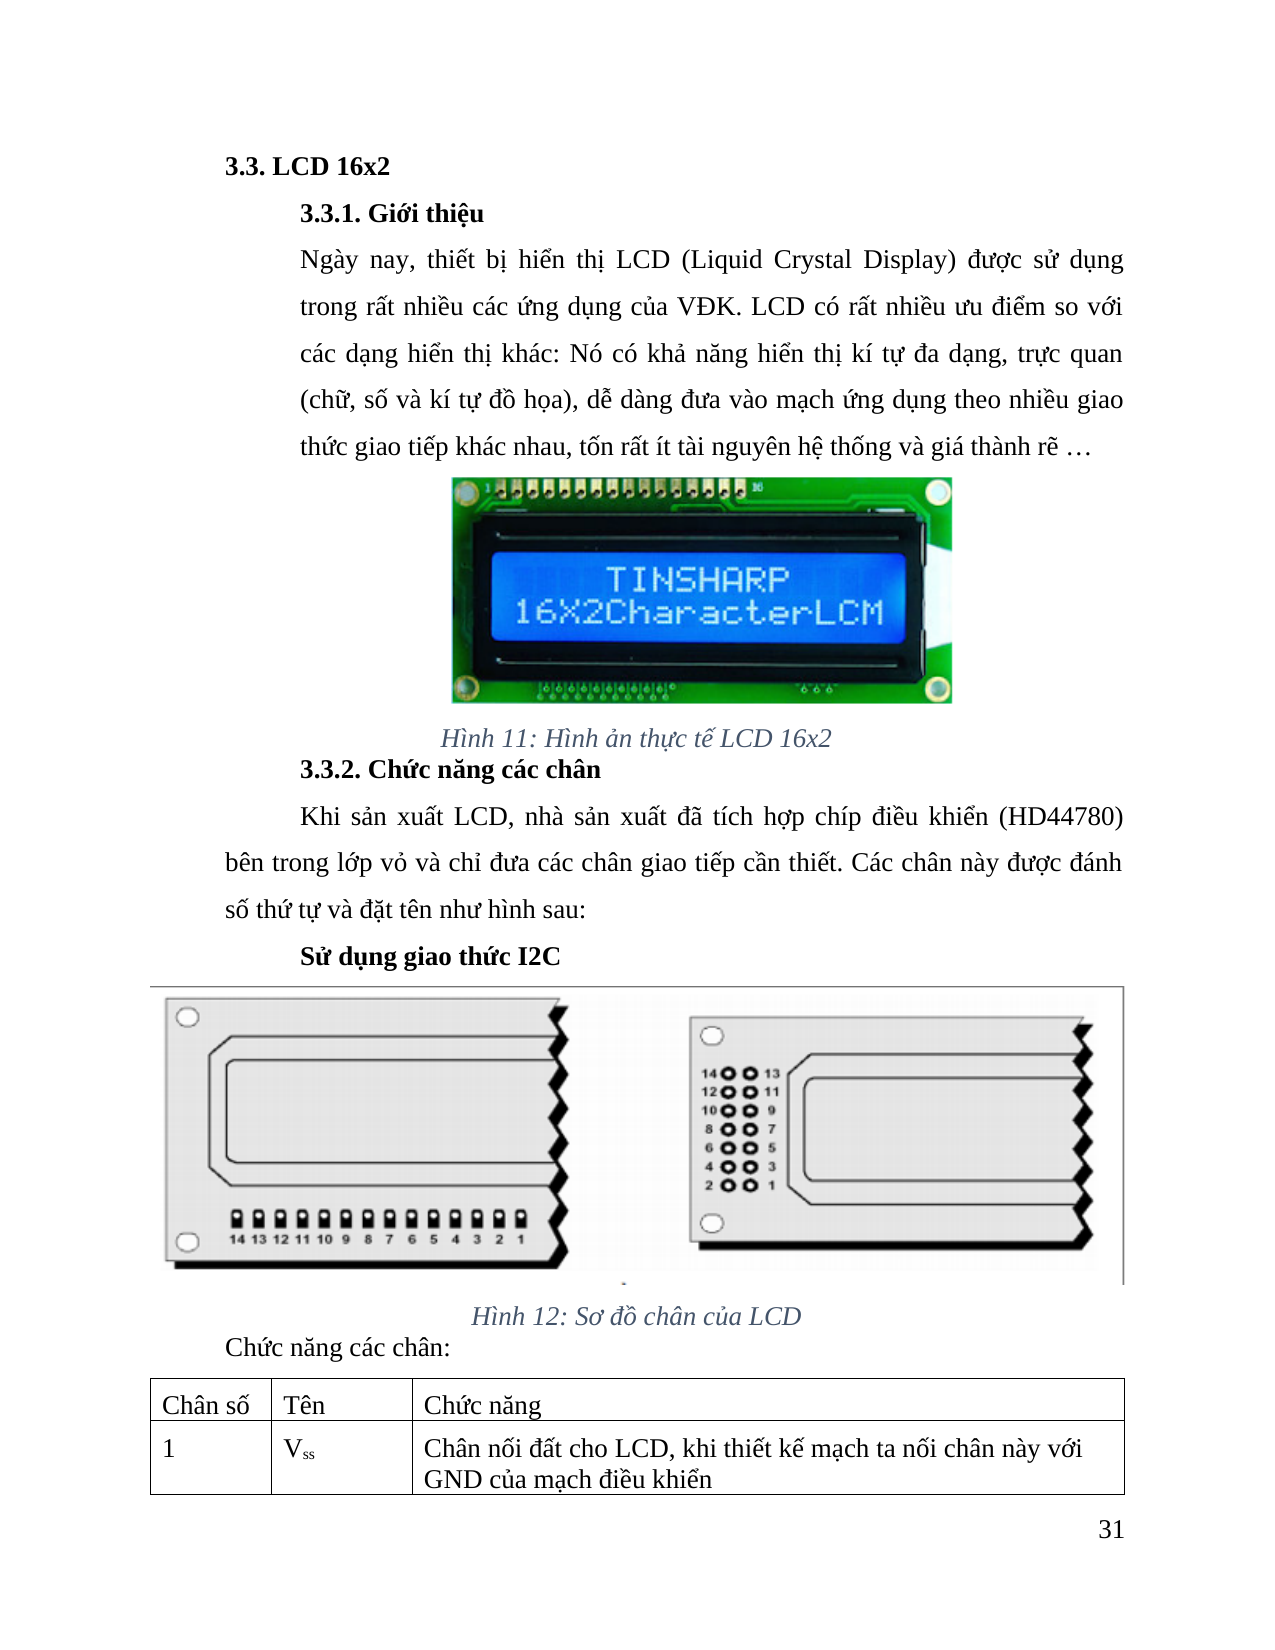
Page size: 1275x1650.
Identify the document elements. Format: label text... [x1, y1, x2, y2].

text Sử dụng giao thức I2C [225, 940, 1125, 971]
picture [150, 986, 1125, 1285]
table_cell Vss [272, 1421, 412, 1494]
text Chức năng các chân: [225, 1331, 1125, 1362]
text Hình 11: Hình ản thực tế LCD 16x2 [150, 722, 1125, 753]
text Khi sản xuất LCD, nhà sản xuất đã tích hợp chíp điều khiển (HD44780) bên trong lớp vỏ và chỉ đưa các chân giao tiếp cần thiết. Các chân này được đánh số thứ tự và đặt tên như hình sau: [225, 800, 1125, 924]
text 3.3.1. Giới thiệu [225, 197, 1125, 228]
table_header Chân số [151, 1379, 271, 1420]
text Hình 12: Sơ đồ chân của LCD [150, 1300, 1125, 1331]
text 3.3. LCD 16x2 [225, 150, 1125, 181]
table_header Tên [272, 1379, 412, 1420]
text 3.3.2. Chức năng các chân [225, 753, 1125, 784]
picture [450, 476, 957, 707]
table_cell Chân nối đất cho LCD, khi thiết kế mạch ta nối chân này với GND của mạch điều khiển [413, 1421, 1124, 1494]
text Ngày nay, thiết bị hiển thị LCD (Liquid Crystal Display) được sử dụng trong rất nhiều các ứng dụng của VĐK. LCD có rất nhiều ưu điểm so với các dạng hiển thị khác: Nó có khả năng hiển thị kí tự đa dạng, trực quan (chữ, số và kí tự đồ họa), dễ dàng đưa vào mạch ứng dụng theo nhiều giao thức giao tiếp khác nhau, tốn rất ít tài nguyên hệ thống và giá thành rẽ … [300, 243, 1125, 461]
table_header Chức năng [413, 1379, 1124, 1420]
table_cell 1 [151, 1421, 271, 1494]
